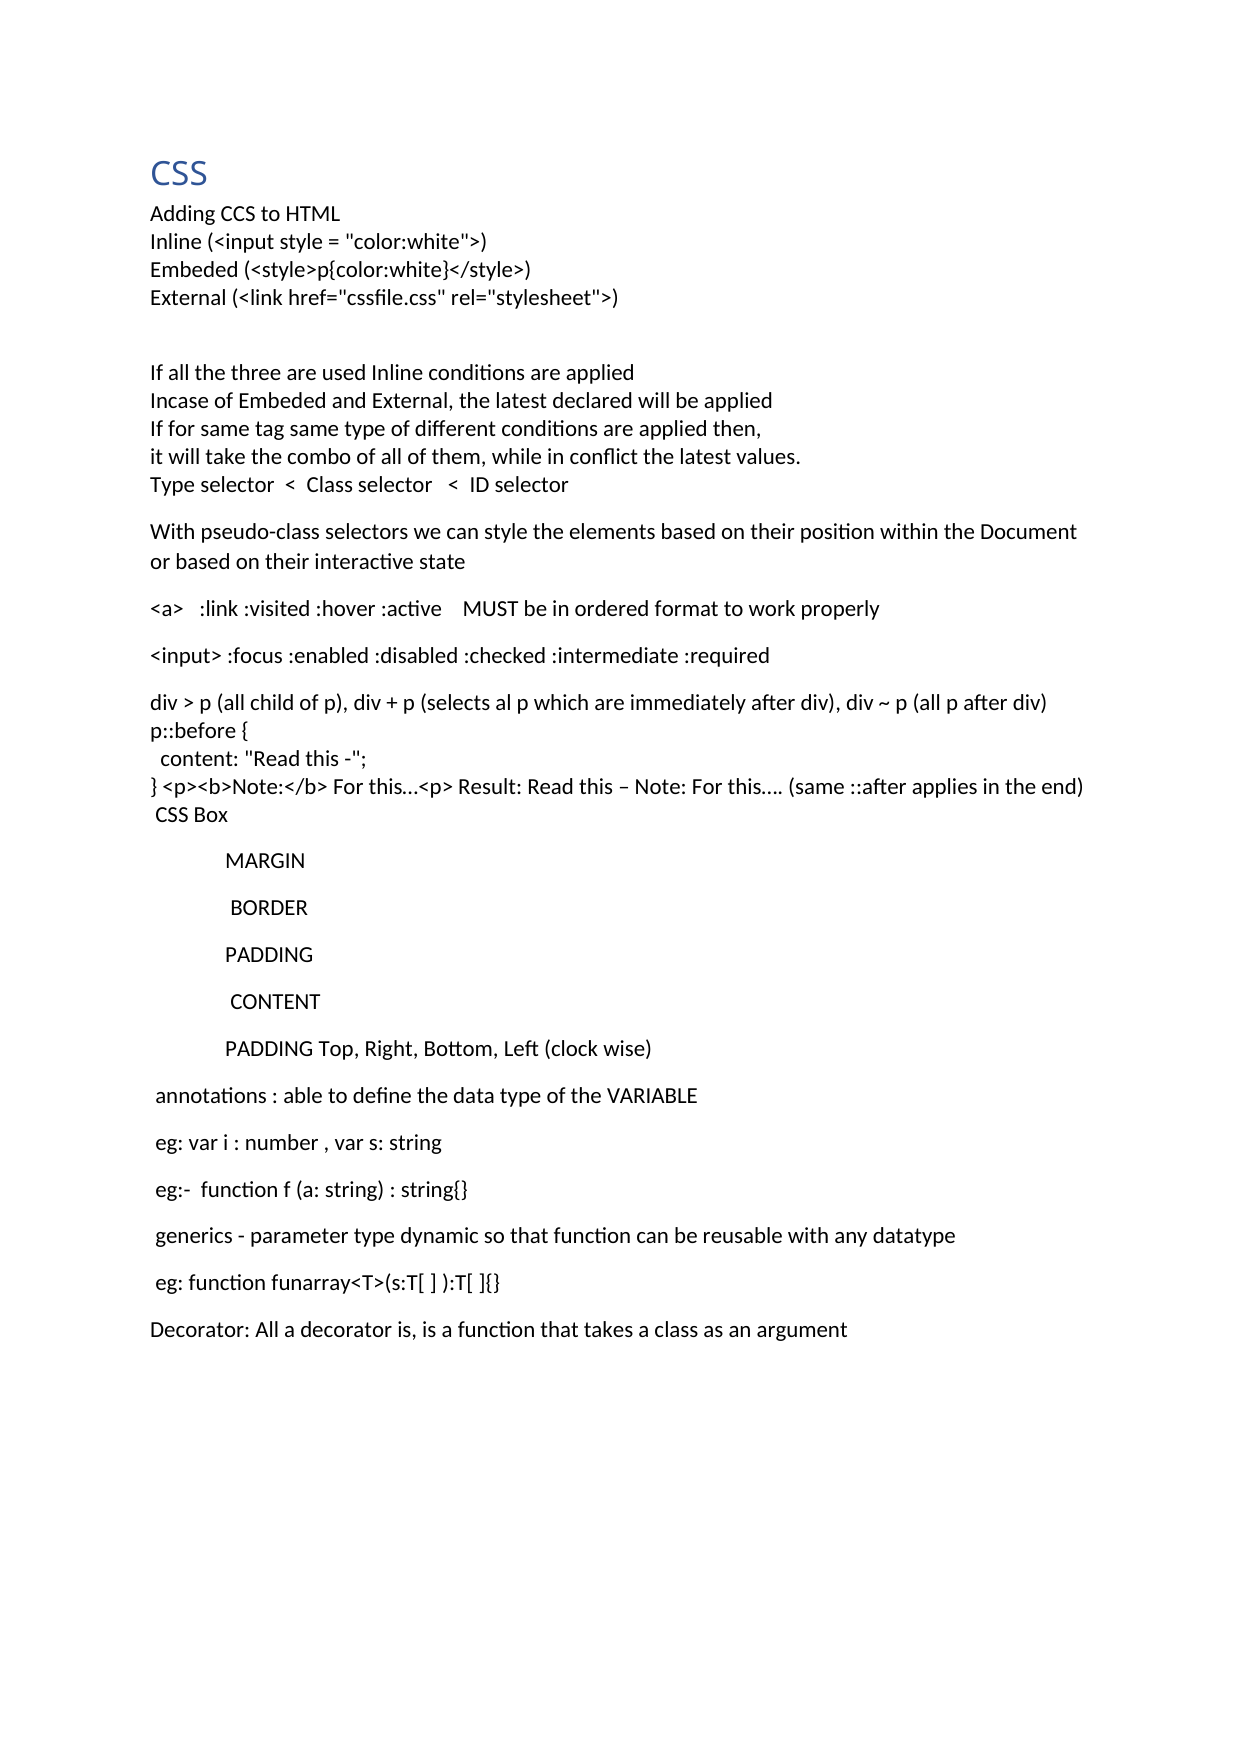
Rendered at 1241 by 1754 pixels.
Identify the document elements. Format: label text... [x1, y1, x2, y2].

text eg: var i : number , var s: string [150, 1128, 1090, 1156]
text If all the three are used Inline conditions are applied [150, 358, 1090, 386]
text annotations : able to define the data type of the VARIABLE [150, 1081, 1090, 1109]
text Type selector < Class selector < ID selector [150, 470, 1090, 498]
text Decorator: All a decorator is, is a function that takes a class as an argument [150, 1315, 1090, 1343]
text BORDER [150, 893, 1090, 922]
text If for same tag same type of different conditions are applied then, [150, 414, 1090, 442]
text Incase of Embeded and External, the latest declared will be applied [150, 386, 1090, 414]
text PADDING [150, 940, 1090, 968]
text Adding CCS to HTML [150, 199, 1090, 227]
text div > p (all child of p), div + p (selects al p which are immediately after div), div ~ p (all p after div) [150, 688, 1090, 716]
text eg:- function f (a: string) : string{} [150, 1175, 1090, 1203]
text PADDING Top, Right, Bottom, Left (clock wise) [150, 1034, 1090, 1062]
text } <p><b>Note:</b> For this…<p> Result: Read this – Note: For this…. (same ::after applies in the end) [150, 772, 1090, 800]
text generics - parameter type dynamic so that function can be reusable with any datatype [150, 1222, 1090, 1250]
text Embeded (<style>p{color:white}</style>) [150, 255, 1090, 283]
text External (<link href="cssfile.css" rel="stylesheet">) [150, 283, 1090, 311]
text eg: function funarray<T>(s:T[ ] ):T[ ]{} [150, 1268, 1090, 1297]
subtitle CSS [150, 150, 1090, 195]
text Inline (<input style = "color:white">) [150, 227, 1090, 255]
text it will take the combo of all of them, while in conflict the latest values. [150, 442, 1090, 470]
text With pseudo-class selectors we can style the elements based on their position within the Document or based on their interactive state [150, 517, 1090, 575]
text p::before { [150, 716, 1090, 744]
text CSS Box [150, 800, 1090, 828]
text <a> :link :visited :hover :active MUST be in ordered format to work properly [150, 594, 1090, 622]
text CONTENT [150, 987, 1090, 1015]
text content: "Read this -"; [150, 744, 1090, 772]
text MARGIN [150, 847, 1090, 875]
text <input> :focus :enabled :disabled :checked :intermediate :required [150, 641, 1090, 669]
